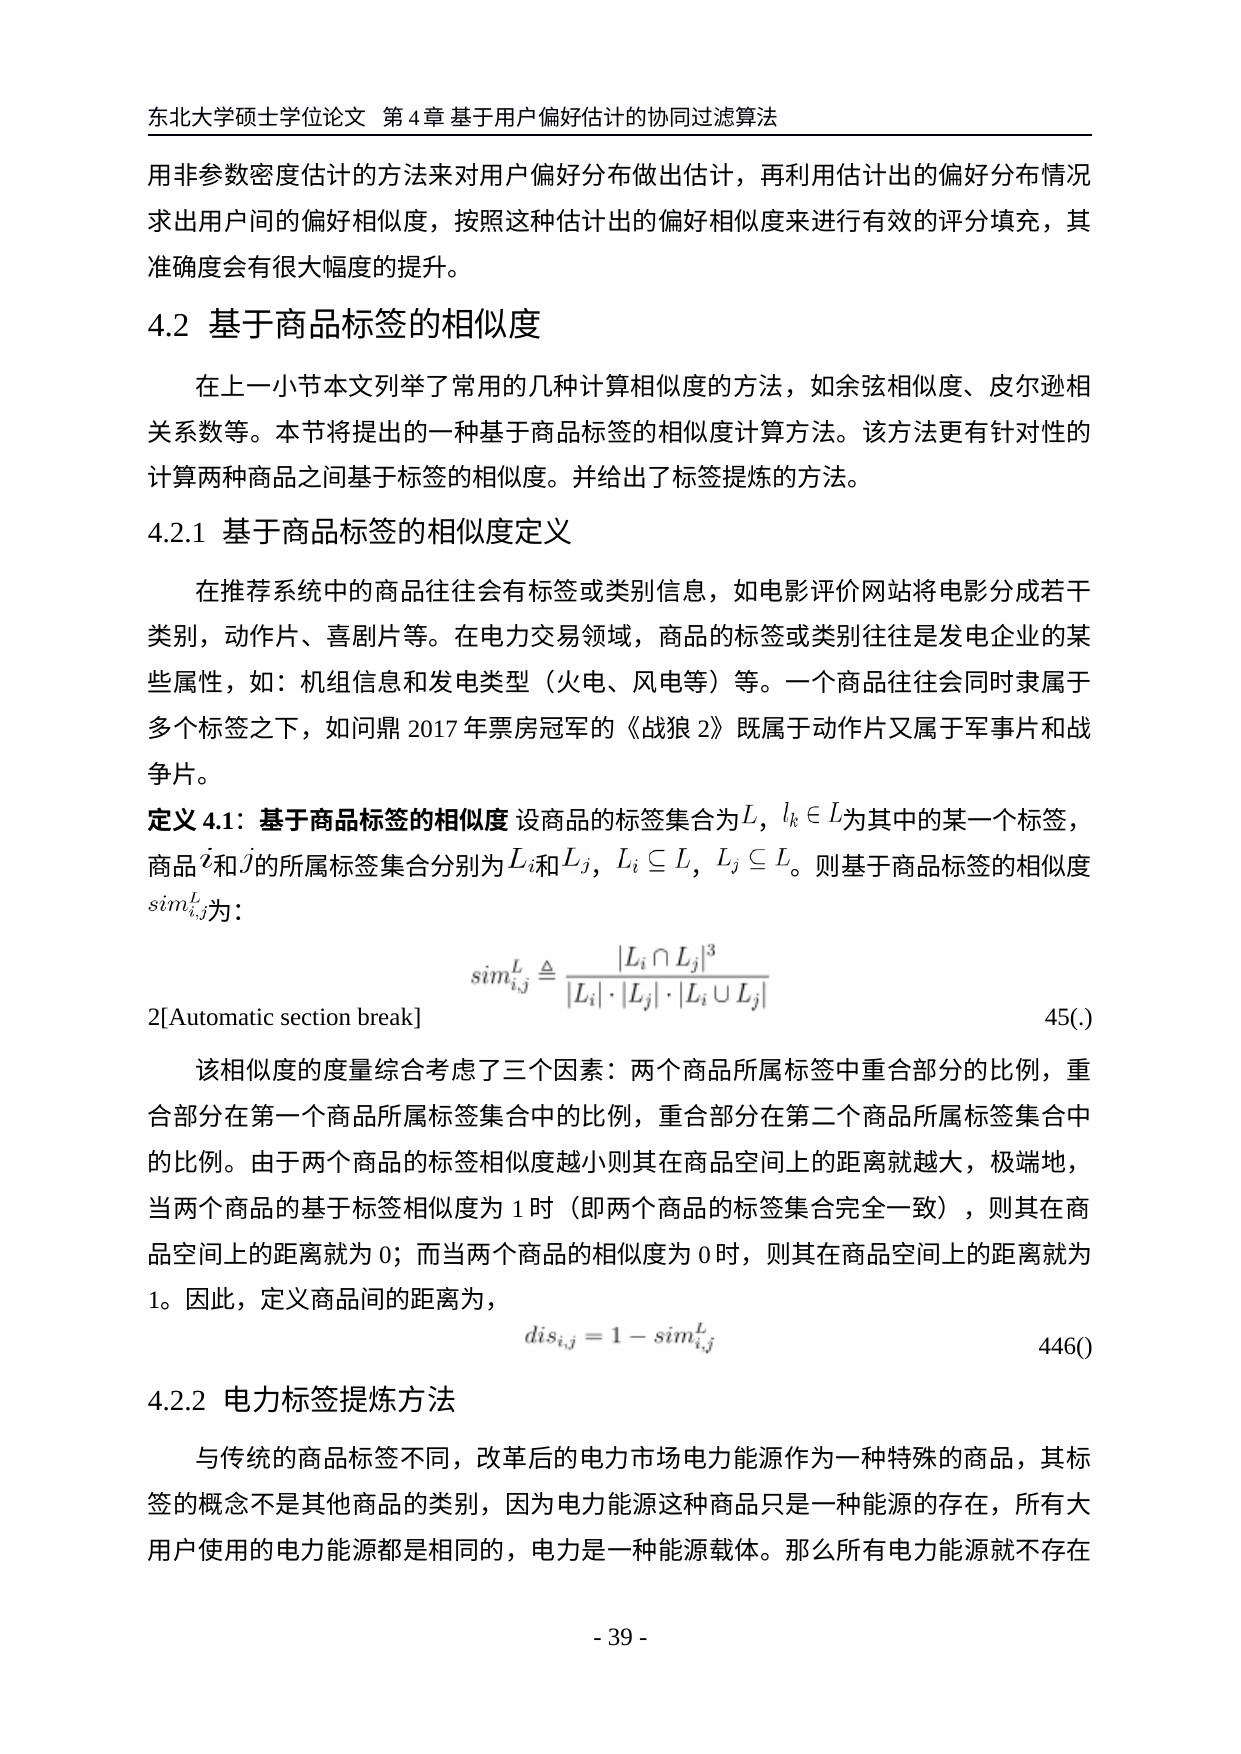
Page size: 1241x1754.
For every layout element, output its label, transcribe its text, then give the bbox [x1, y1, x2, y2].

subtitle 基于商品标签的相似度定义 [148, 508, 1092, 551]
text 该相似度的度量综合考虑了三个因素：两个商品所属标签中重合部分的比例，重合部分在第一个商品所属标签集合中的比例，重合部分在第二个商品所属标签集合中的比例。由于两个商品的标签相似度越小则其在商品空间上的距离就越大，极端地，当两个商品的基于标签相似度为1时（即两个商品的标签集合完全一致），则其在商品空间上的距离就为0；而当两个商品的相似度为0时，则其在商品空间上的距离就为1。因此，定义商品间的距离为， [148, 1043, 1092, 1318]
subtitle 电力标签提炼方法 [148, 1376, 1092, 1419]
subtitle 基于商品标签的相似度 [148, 298, 1092, 346]
text 在推荐系统中的商品往往会有标签或类别信息，如电影评价网站将电影分成若干类别，动作片、喜剧片等。在电力交易领域，商品的标签或类别往往是发电企业的某些属性，如：机组信息和发电类型（火电、风电等）等。一个商品往往会同时隶属于多个标签之下，如问鼎2017年票房冠军的《战狼2》既属于动作片又属于军事片和战争片。 [148, 563, 1092, 792]
text 在上一小节本文列举了常用的几种计算相似度的方法，如余弦相似度、皮尔逊相关系数等。本节将提出的一种基于商品标签的相似度计算方法。该方法更有针对性的计算两种商品之间基于标签的相似度。并给出了标签提炼的方法。 [148, 358, 1092, 496]
text 定义4.1：基于商品标签的相似度 设商品的标签集合为，为其中的某一个标签，商品和的所属标签集合分别为和，，。则基于商品标签的相似度为： [148, 792, 1092, 930]
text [148, 148, 1092, 285]
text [148, 1431, 1092, 1569]
